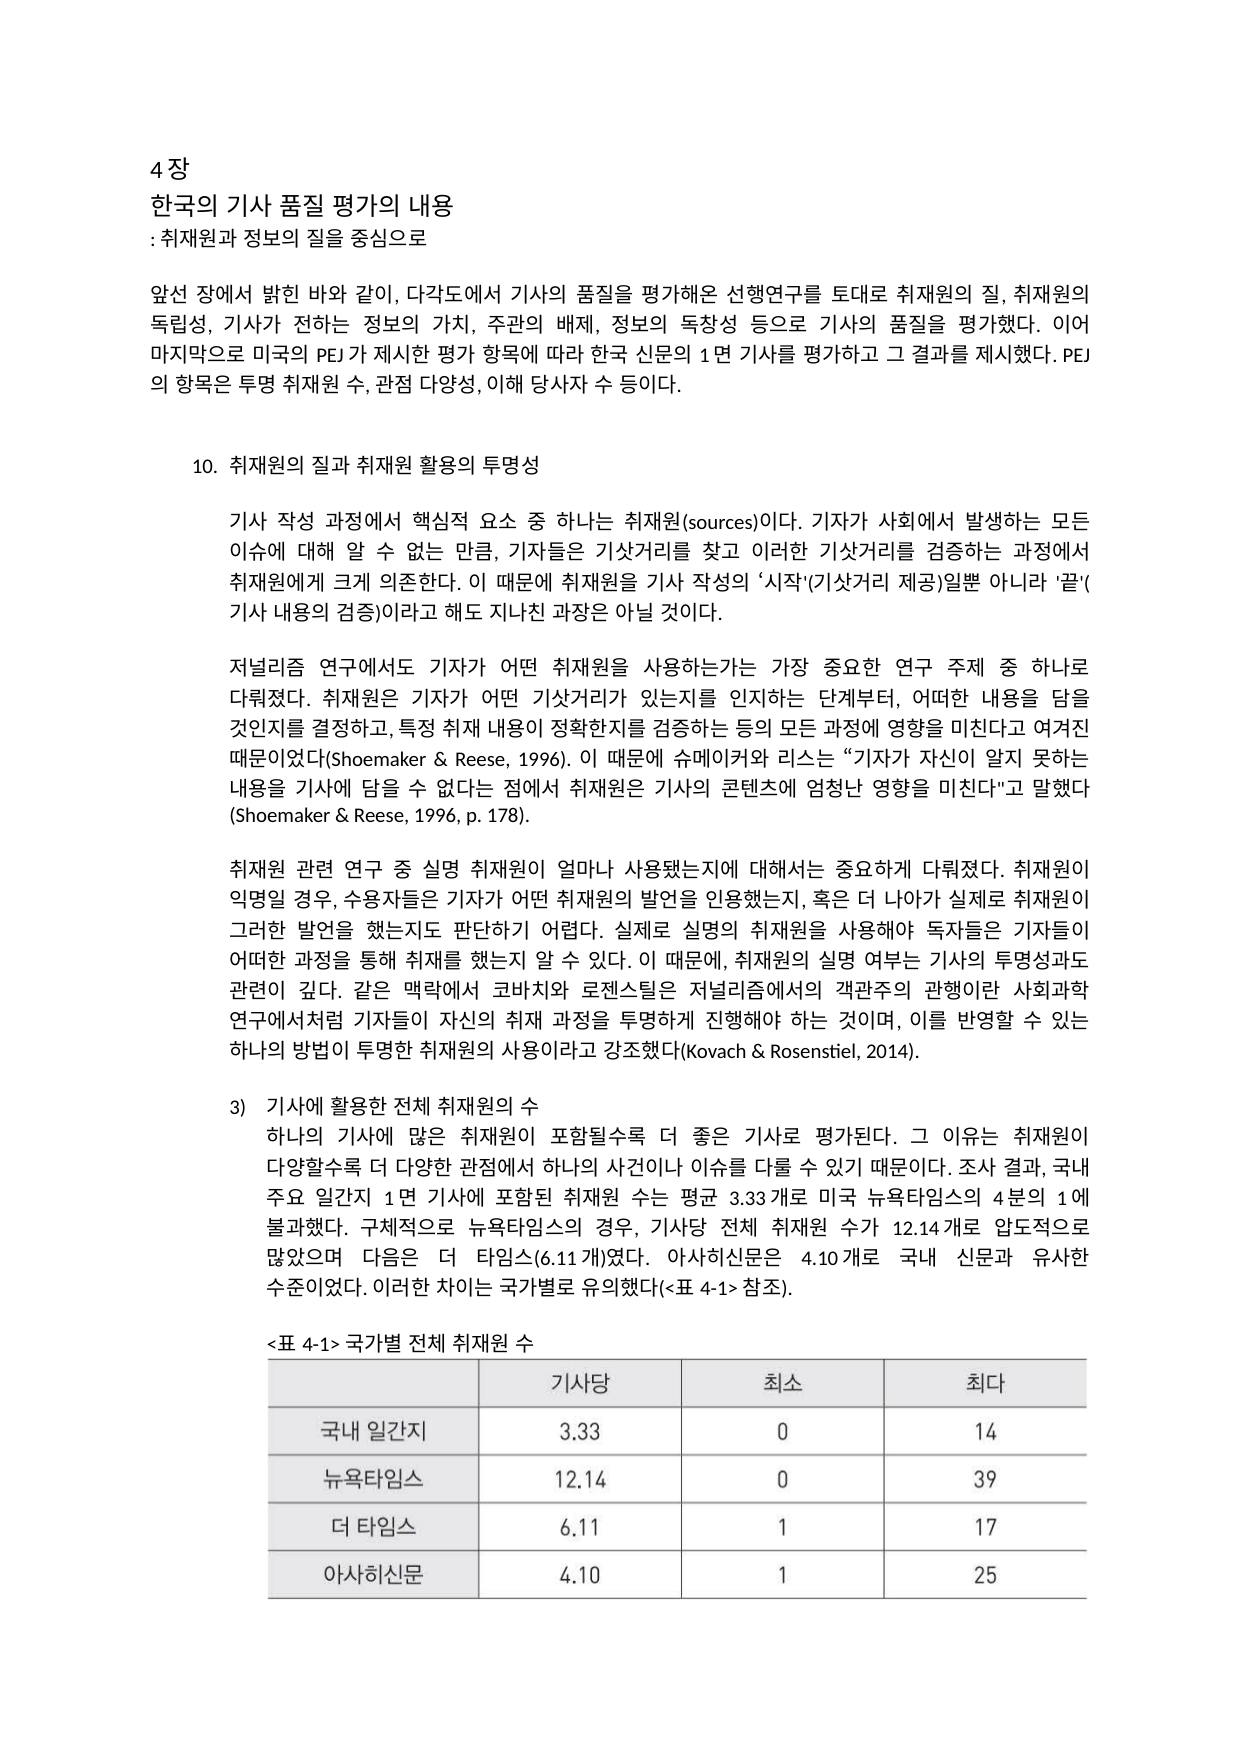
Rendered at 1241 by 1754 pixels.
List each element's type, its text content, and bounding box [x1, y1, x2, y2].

text : 취재원과 정보의 질을 중심으로 [150, 222, 1090, 253]
text 앞선 장에서 밝힌 바와 같이, 다각도에서 기사의 품질을 평가해온 선행연구를 토대로 취재원의 질, 취재원의 독립성, 기사가 전하는 정보의 가치, 주관의 배제, 정보의 독창성 등으로 기사의 품질을 평가했다. 이어 마지막으로 미국의 PEJ가 제시한 평가 항목에 따라 한국 신문의 1면 기사를 평가하고 그 결과를 제시했다. PEJ의 항목은 투명 취재원 수, 관점 다양성, 이해 당사자 수 등이다. [150, 278, 1090, 399]
text 기사 작성 과정에서 핵심적 요소 중 하나는 취재원(sources)이다. 기자가 사회에서 발생하는 모든 이슈에 대해 알 수 없는 만큼, 기자들은 기삿거리를 찾고 이러한 기삿거리를 검증하는 과정에서 취재원에게 크게 의존한다. 이 때문에 취재원을 기사 작성의 ‘시작'(기삿거리 제공)일뿐 아니라 '끝'(기사 내용의 검증)이라고 해도 지나친 과장은 아닐 것이다. [229, 505, 1090, 626]
picture [266, 1357, 1088, 1600]
list 취재원의 질과 취재원 활용의 투명성 [192, 450, 1090, 480]
list 기사에 활용한 전체 취재원의 수 [229, 1090, 1090, 1121]
text 취재원 관련 연구 중 실명 취재원이 얼마나 사용됐는지에 대해서는 중요하게 다뤄졌다. 취재원이 익명일 경우, 수용자들은 기자가 어떤 취재원의 발언을 인용했는지, 혹은 더 나아가 실제로 취재원이 그러한 발언을 했는지도 판단하기 어렵다. 실제로 실명의 취재원을 사용해야 독자들은 기자들이 어떠한 과정을 통해 취재를 했는지 알 수 있다. 이 때문에, 취재원의 실명 여부는 기사의 투명성과도 관련이 깊다. 같은 맥락에서 코바치와 로젠스틸은 저널리즘에서의 객관주의 관행이란 사회과학 연구에서처럼 기자들이 자신의 취재 과정을 투명하게 진행해야 하는 것이며, 이를 반영할 수 있는 하나의 방법이 투명한 취재원의 사용이라고 강조했다(Kovach & Rosenstiel, 2014). [229, 853, 1090, 1065]
text 한국의 기사 품질 평가의 내용 [150, 186, 1090, 222]
text 저널리즘 연구에서도 기자가 어떤 취재원을 사용하는가는 가장 중요한 연구 주제 중 하나로 다뤄졌다. 취재원은 기자가 어떤 기삿거리가 있는지를 인지하는 단계부터, 어떠한 내용을 담을 것인지를 결정하고, 특정 취재 내용이 정확한지를 검증하는 등의 모든 과정에 영향을 미친다고 여겨진 때문이었다(Shoemaker & Reese, 1996). 이 때문에 슈메이커와 리스는 “기자가 자신이 알지 못하는 내용을 기사에 담을 수 없다는 점에서 취재원은 기사의 콘텐츠에 엄청난 영향을 미친다"고 말했다(Shoemaker & Reese, 1996, p. 178). [229, 652, 1090, 828]
text 4장 [150, 150, 1090, 186]
text 하나의 기사에 많은 취재원이 포함될수록 더 좋은 기사로 평가된다. 그 이유는 취재원이 다양할수록 더 다양한 관점에서 하나의 사건이나 이슈를 다룰 수 있기 때문이다. 조사 결과, 국내 주요 일간지 1면 기사에 포함된 취재원 수는 평균 3.33개로 미국 뉴욕타임스의 4분의 1에 불과했다. 구체적으로 뉴욕타임스의 경우, 기사당 전체 취재원 수가 12.14개로 압도적으로 많았으며 다음은 더 타임스(6.11개)였다. 아사히신문은 4.10개로 국내 신문과 유사한 수준이었다. 이러한 차이는 국가별로 유의했다(<표 4-1> 참조). [267, 1121, 1090, 1302]
text <표 4-1> 국가별 전체 취재원 수 [267, 1327, 1090, 1357]
